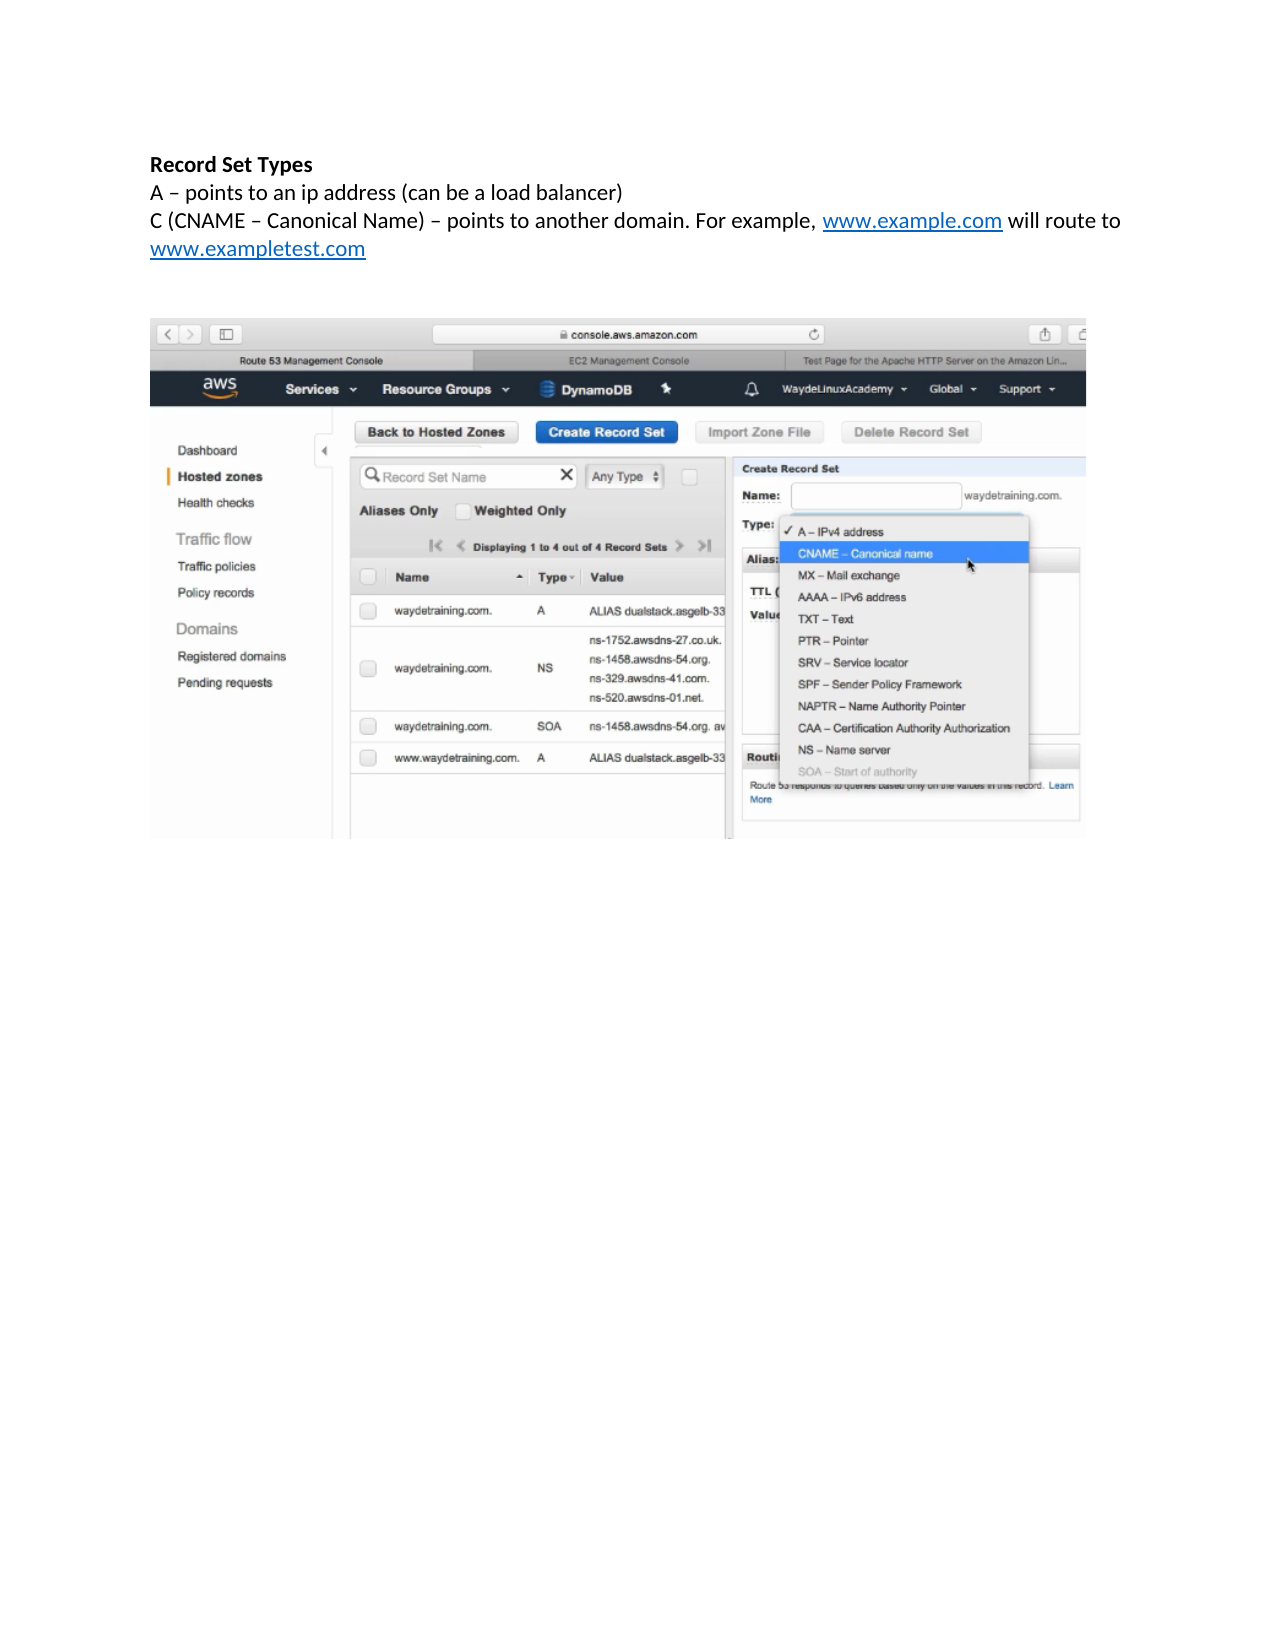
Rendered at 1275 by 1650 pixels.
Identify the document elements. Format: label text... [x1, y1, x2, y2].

text Record Set Types [150, 150, 1125, 178]
picture [150, 318, 1087, 839]
text C (CNAME – Canonical Name) – points to another domain. For example, www.example.com will route to www.exampletest.com [150, 206, 1125, 262]
text A – points to an ip address (can be a load balancer) [150, 178, 1125, 206]
